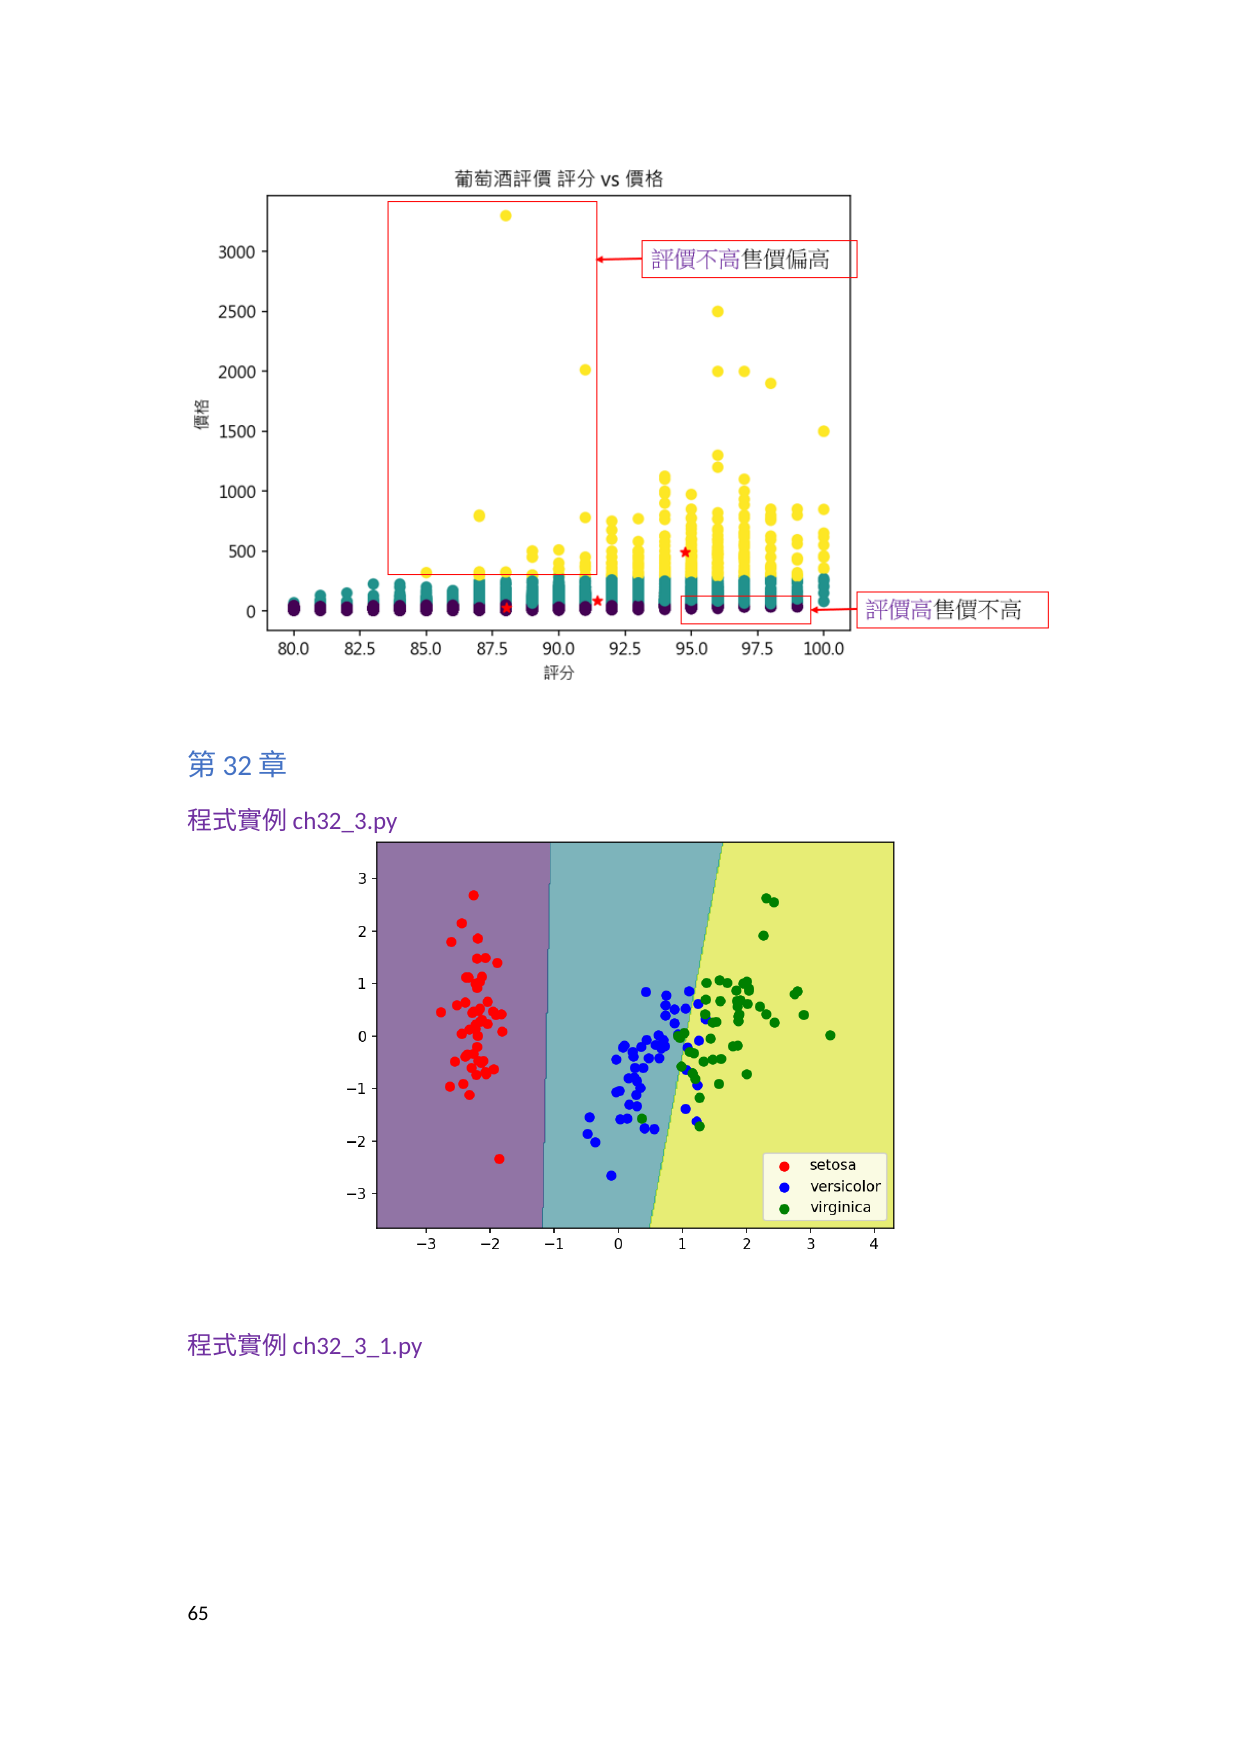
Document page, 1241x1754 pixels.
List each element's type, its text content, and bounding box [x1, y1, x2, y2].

text 程式實例ch32_3.py [187, 800, 1053, 837]
text 第32章 [187, 725, 1053, 800]
picture [343, 837, 897, 1253]
text 程式實例ch32_3_1.py [187, 1325, 1053, 1362]
picture [187, 162, 1053, 685]
